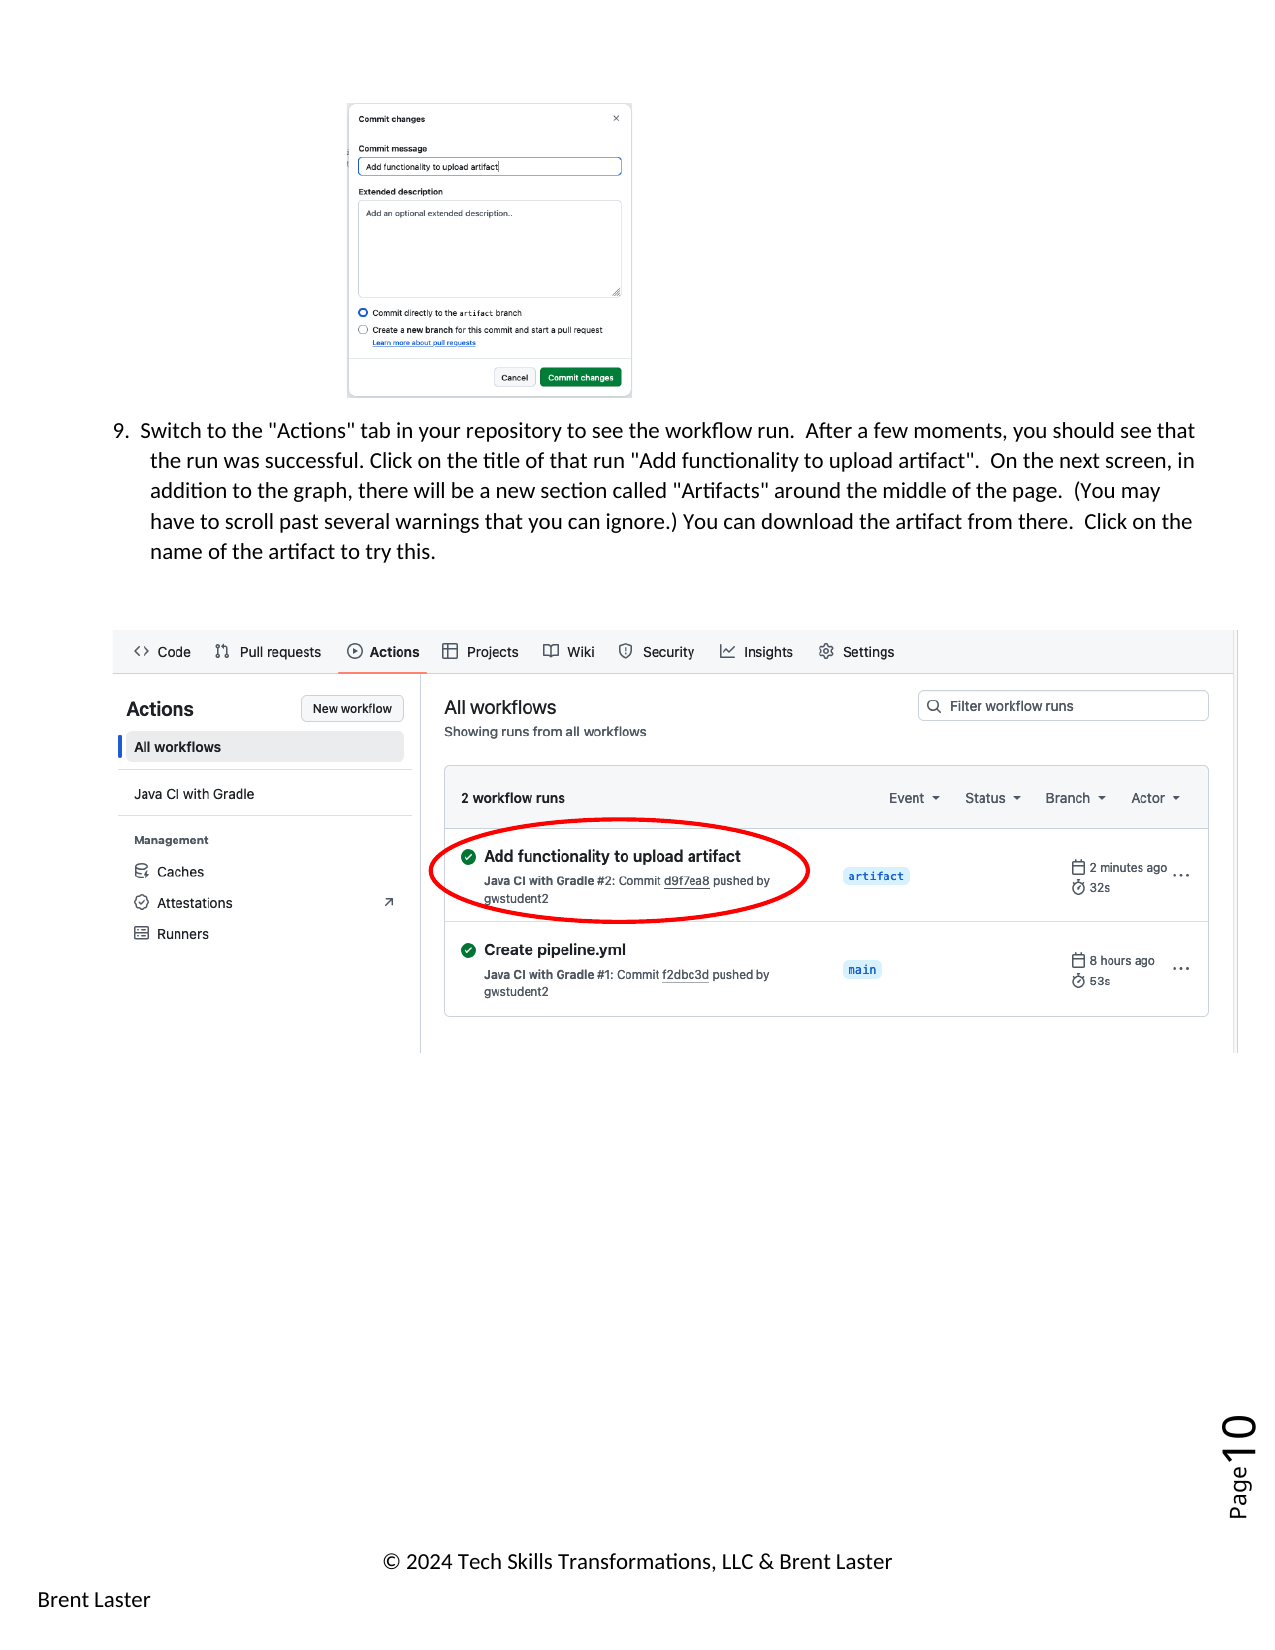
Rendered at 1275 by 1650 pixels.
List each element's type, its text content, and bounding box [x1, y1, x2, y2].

picture [112, 630, 1238, 1053]
picture [346, 103, 633, 398]
text 9. Switch to the "Actions" tab in your repository to see the workflow run. After a few moments, you should see that the run was successful. Click on the title of that run "Add functionality to upload artifact". On the next screen, in addition to the graph, there will be a new section called "Artifacts" around the middle of the page. (You may have to scroll past several warnings that you can ignore.) You can download the artifact from there. Click on the name of the artifact to try this. [112, 416, 1200, 565]
